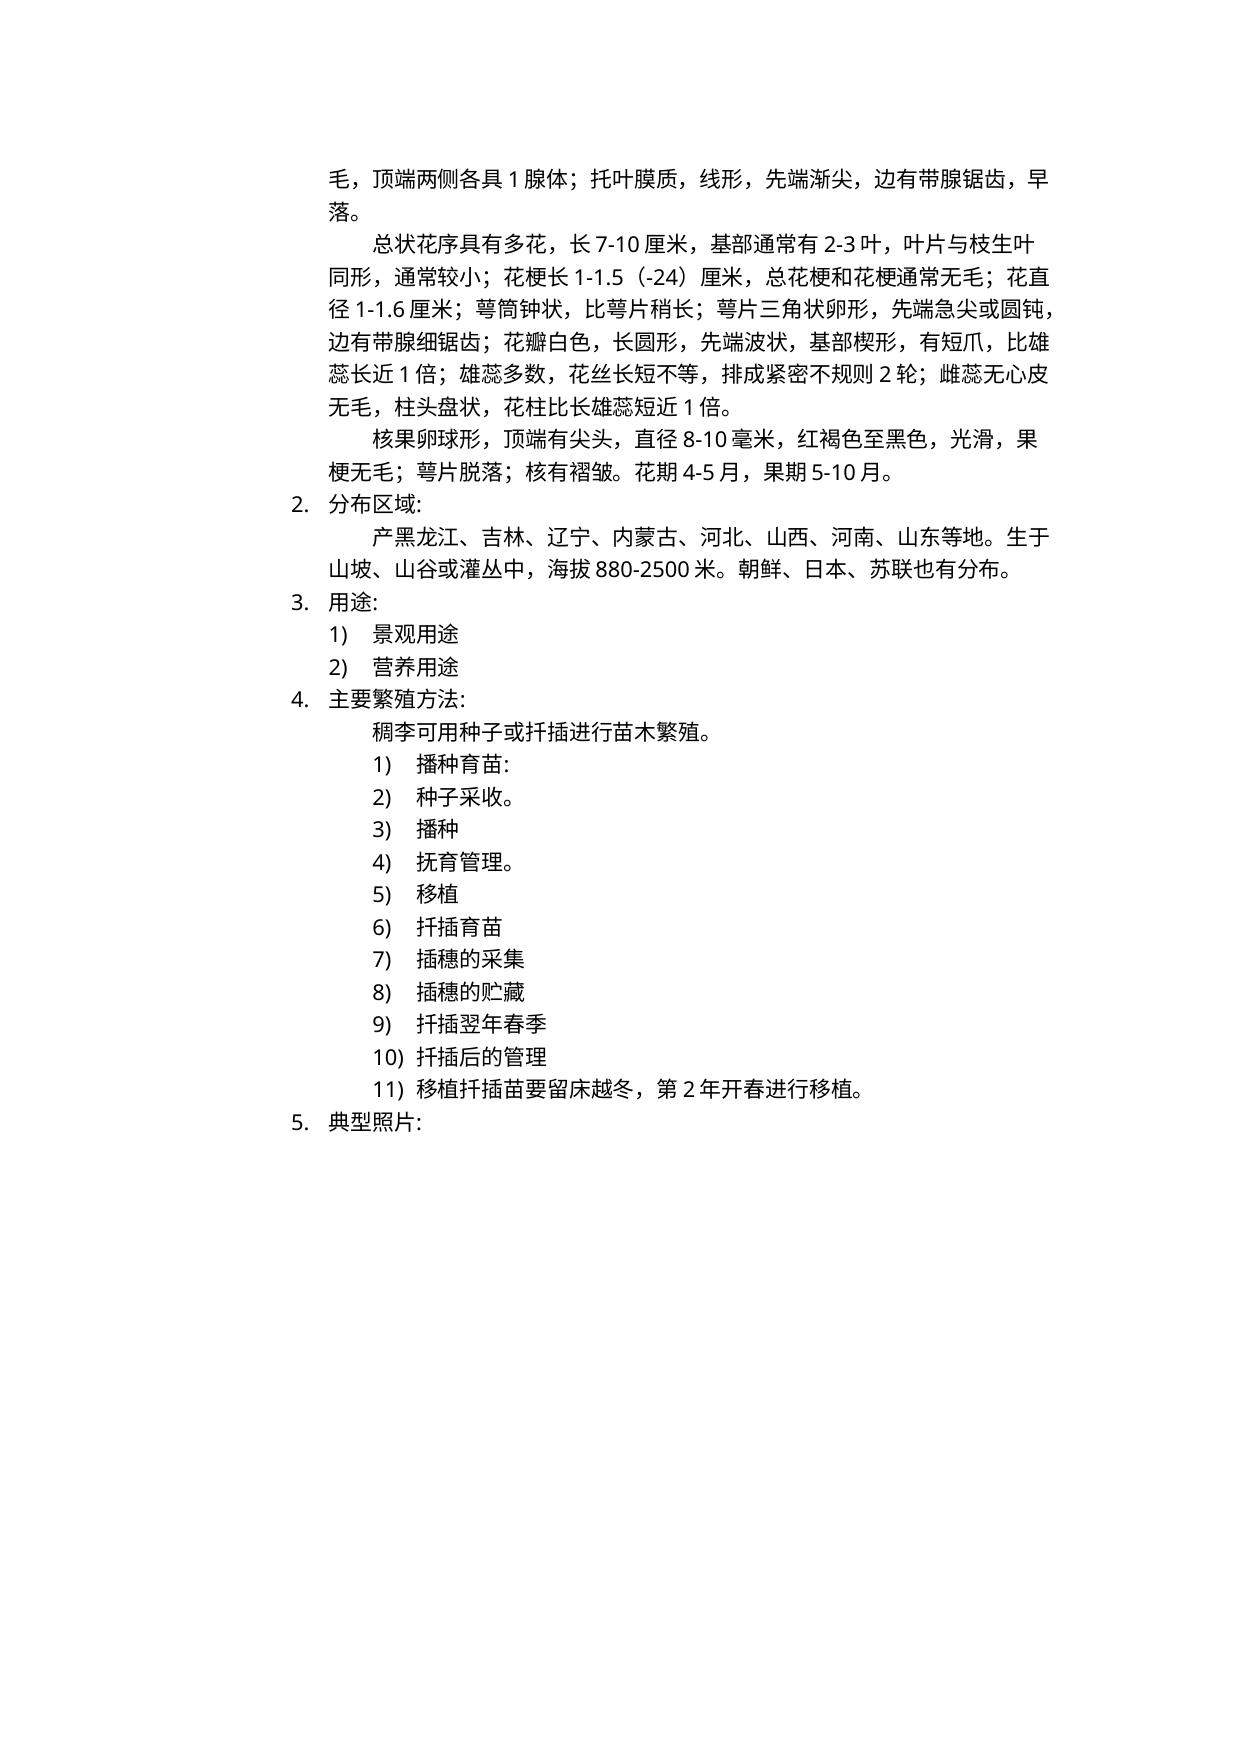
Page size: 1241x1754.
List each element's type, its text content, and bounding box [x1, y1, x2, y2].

list 抚育管理。 [372, 844, 1053, 877]
list 扦插育苗 [372, 909, 1053, 942]
list 主要繁殖方法: [291, 682, 1053, 714]
list 产黑龙江、吉林、辽宁、内蒙古、河北、山西、河南、山东等地。生于山坡、山谷或灌丛中，海拔880-2500米。朝鲜、日本、苏联也有分布。 [328, 519, 1053, 584]
list 总状花序具有多花，长7-10厘米，基部通常有2-3叶，叶片与枝生叶同形，通常较小；花梗长1-1.5（-24）厘米，总花梗和花梗通常无毛；花直径1-1.6厘米；萼筒钟状，比萼片稍长；萼片三角状卵形，先端急尖或圆钝，边有带腺细锯齿；花瓣白色，长圆形，先端波状，基部楔形，有短爪，比雄蕊长近1倍；雄蕊多数，花丝长短不等，排成紧密不规则2轮；雌蕊无心皮无毛，柱头盘状，花柱比长雄蕊短近1倍。 [328, 227, 1053, 422]
list 移植 [372, 877, 1053, 909]
list 播种 [372, 812, 1053, 844]
list 移植扦插苗要留床越冬，第2年开春进行移植。 [372, 1072, 1053, 1104]
list 种子采收。 [372, 779, 1053, 812]
list 核果卵球形，顶端有尖头，直径8-10毫米，红褐色至黑色，光滑，果梗无毛；萼片脱落；核有褶皱。花期4-5月，果期5-10月。 [328, 422, 1053, 487]
list 播种育苗: [372, 747, 1053, 779]
list 扦插翌年春季 [372, 1007, 1053, 1039]
list 用途: [291, 584, 1053, 617]
list 扦插后的管理 [372, 1039, 1053, 1072]
list 分布区域: [291, 487, 1053, 519]
list 插穗的贮藏 [372, 974, 1053, 1007]
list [328, 162, 1053, 227]
list 景观用途 [328, 617, 1053, 649]
list 稠李可用种子或扦插进行苗木繁殖。 [328, 714, 1053, 747]
list 典型照片: [291, 1104, 1053, 1137]
list 插穗的采集 [372, 942, 1053, 974]
list 营养用途 [328, 649, 1053, 682]
